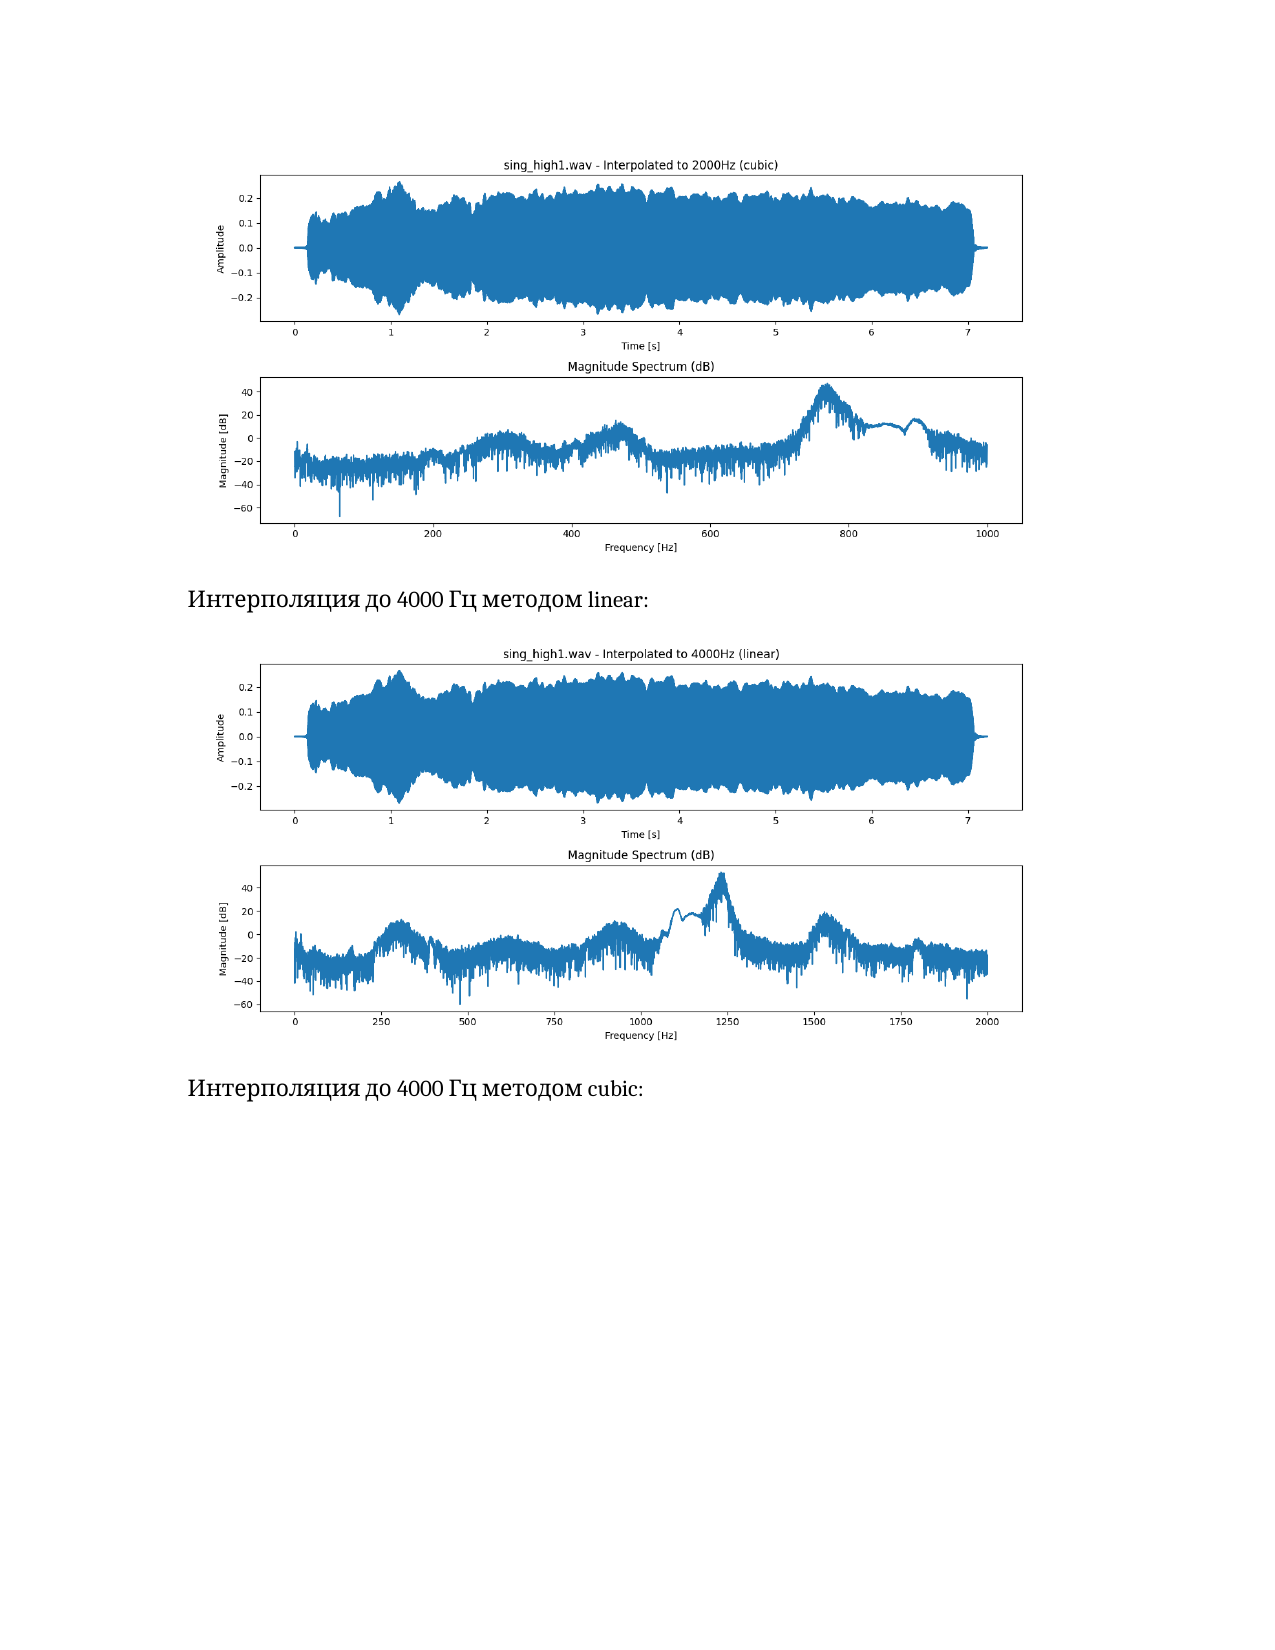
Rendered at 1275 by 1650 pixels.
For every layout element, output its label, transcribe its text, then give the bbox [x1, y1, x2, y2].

picture [206, 638, 1032, 1051]
picture [206, 150, 1032, 563]
text Интерполяция до 4000 Гц методом linear: [187, 587, 1087, 613]
text Интерполяция до 4000 Гц методом cubic: [187, 1075, 1087, 1102]
